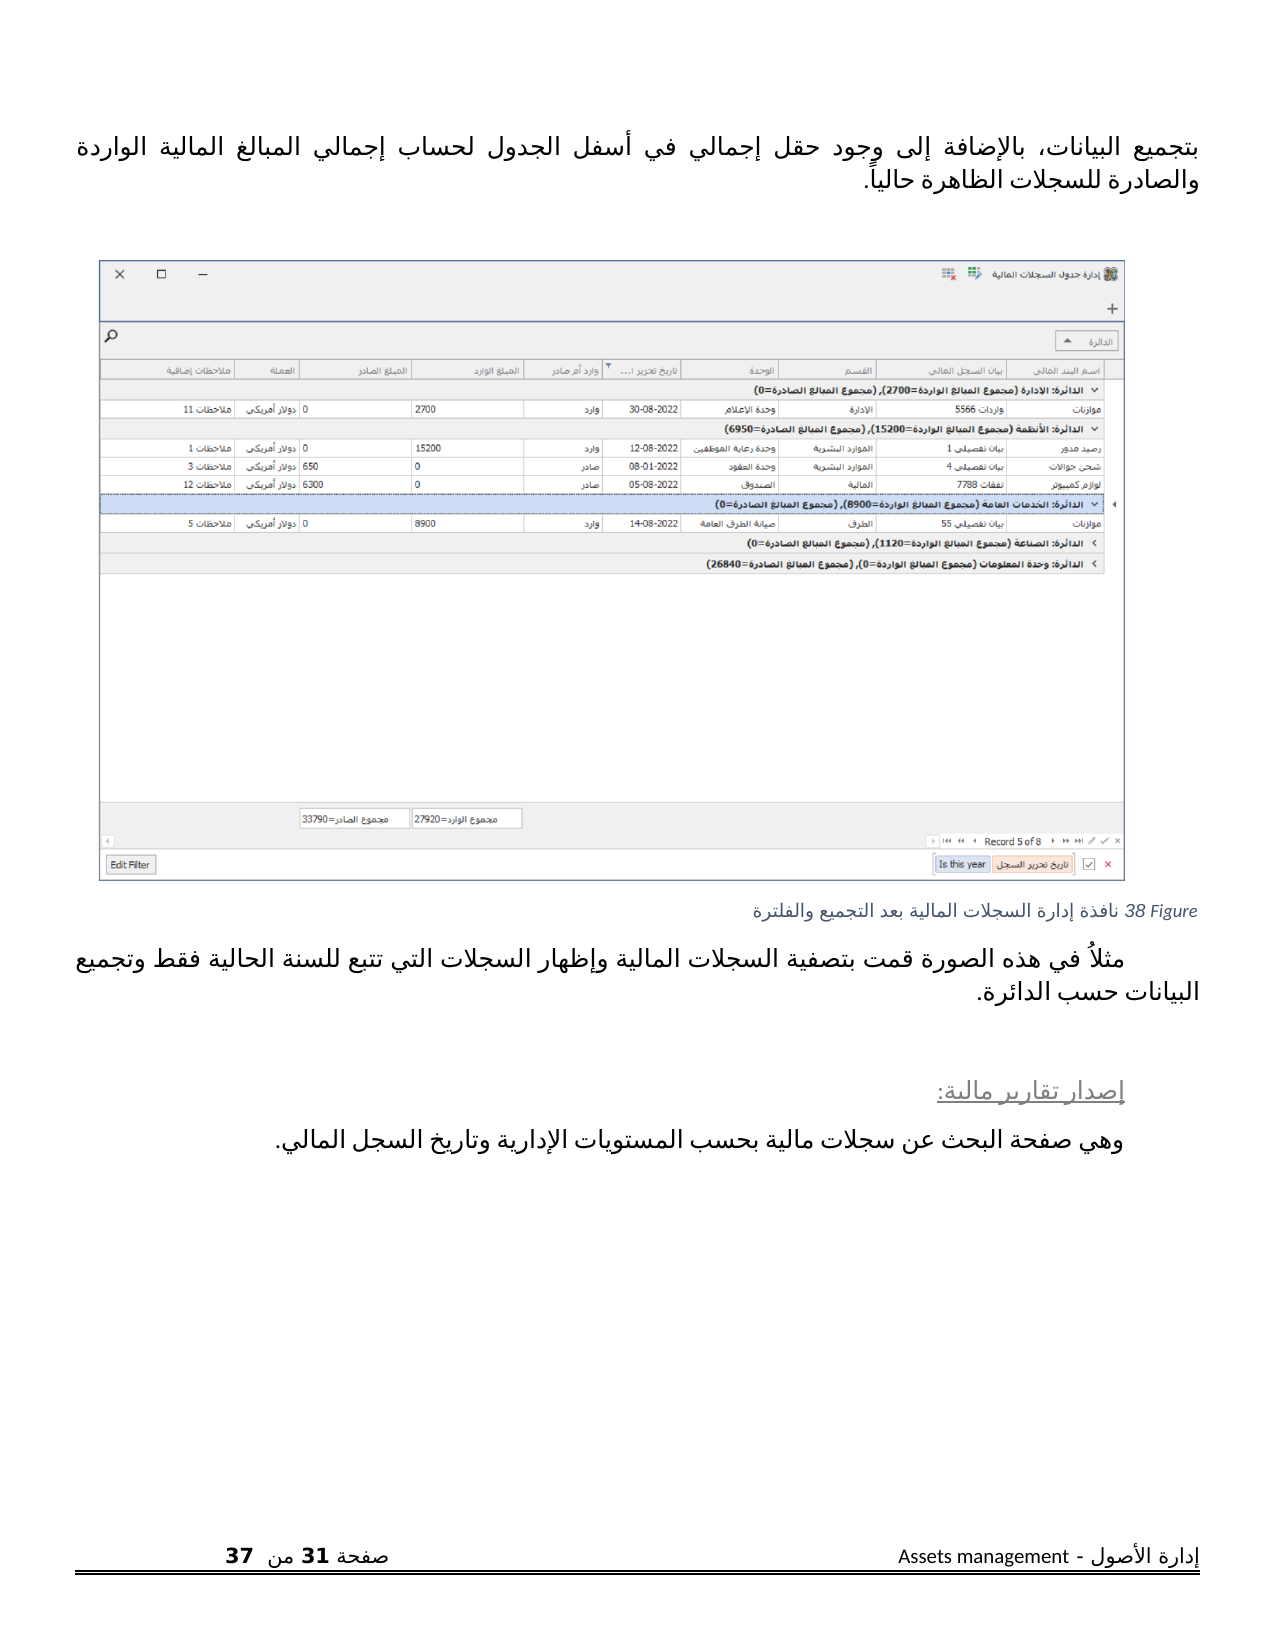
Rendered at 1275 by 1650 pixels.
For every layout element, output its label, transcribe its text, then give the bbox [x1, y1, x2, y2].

subtitle إصدار تقارير مالية: [75, 1075, 1200, 1106]
text وهي صفحة البحث عن سجلات مالية بحسب المستويات الإدارية وتاريخ السجل المالي. [75, 1125, 1200, 1155]
picture [98, 260, 1125, 881]
text Figure 38 نافذة إدارة السجلات المالية بعد التجميع والفلترة [75, 899, 1200, 922]
text مثلاُ في هذه الصورة قمت بتصفية السجلات المالية وإظهار السجلات التي تتبع للسنة الحالية فقط وتجميع البيانات حسب الدائرة. [75, 943, 1200, 1006]
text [75, 131, 1200, 194]
